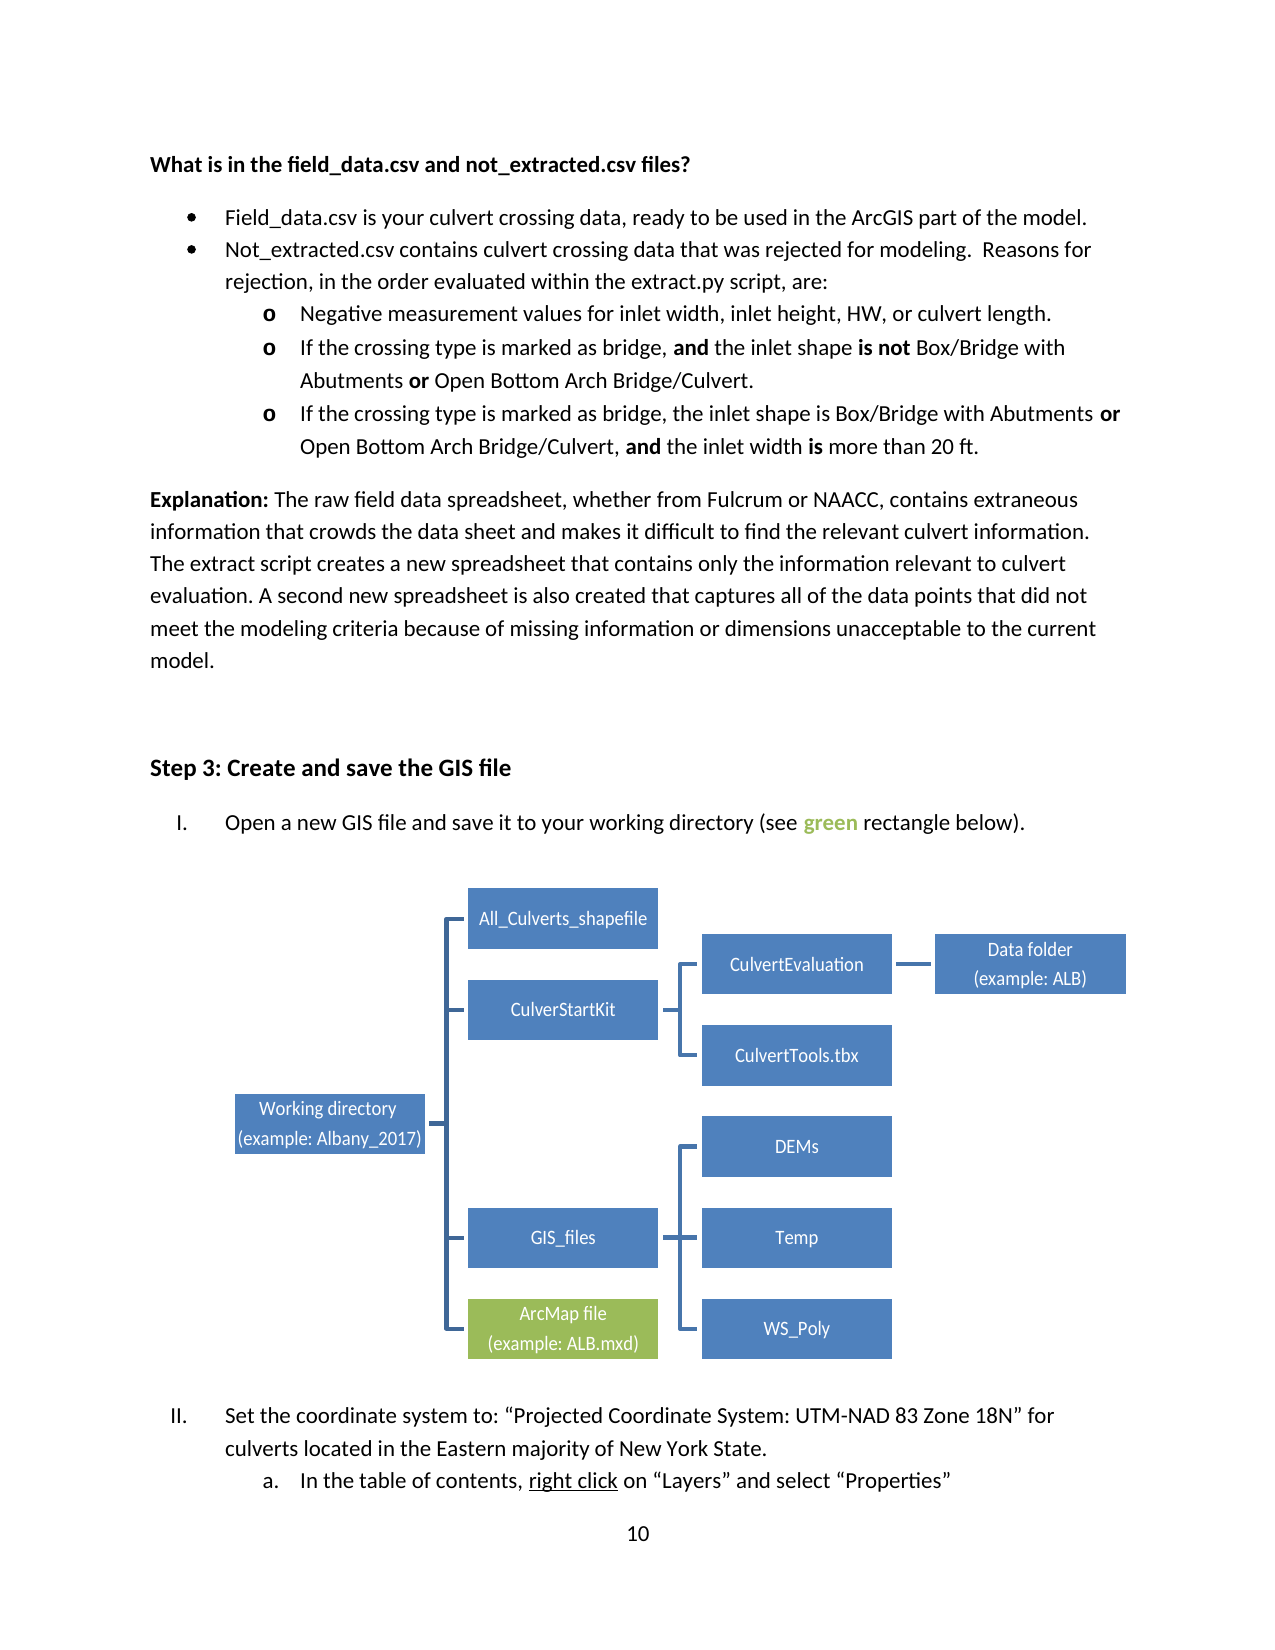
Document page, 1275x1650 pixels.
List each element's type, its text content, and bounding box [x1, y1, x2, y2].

list Negative measurement values for inlet width, inlet height, HW, or culvert length. [262, 299, 1125, 329]
list Field_data.csv is your culvert crossing data, ready to be used in the ArcGIS part of the model. [187, 203, 1125, 231]
list Not_extracted.csv contains culvert crossing data that was rejected for modeling. Reasons for rejection, in the order evaluated within the extract.py script, are: [187, 235, 1125, 295]
list Set the coordinate system to: “Projected Coordinate System: UTM-NAD 83 Zone 18N” for culverts located in the Eastern majority of New York State. [187, 1401, 1125, 1462]
list In the table of contents, right click on “Layers” and select “Properties” [262, 1466, 1125, 1494]
list If the crossing type is marked as bridge, and the inlet shape is not Box/Bridge with Abutments or Open Bottom Arch Bridge/Culvert. [262, 333, 1125, 394]
text Explanation: The raw field data spreadsheet, whether from Fulcrum or NAACC, contains extraneous information that crowds the data sheet and makes it difficult to find the relevant culvert information. The extract script creates a new spreadsheet that contains only the information relevant to culvert evaluation. A second new spreadsheet is also created that captures all of the data points that did not meet the modeling criteria because of missing information or dimensions unacceptable to the current model. [150, 485, 1125, 674]
list If the crossing type is marked as bridge, the inlet shape is Box/Bridge with Abutments or Open Bottom Arch Bridge/Culvert, and the inlet width is more than 20 ft. [262, 399, 1125, 460]
list Open a new GIS file and save it to your working directory (see green rectangle below). [187, 808, 1125, 836]
text What is in the field_data.csv and not_extracted.csv files? [150, 150, 1125, 178]
text Step 3: Create and save the GIS file [150, 752, 1125, 782]
